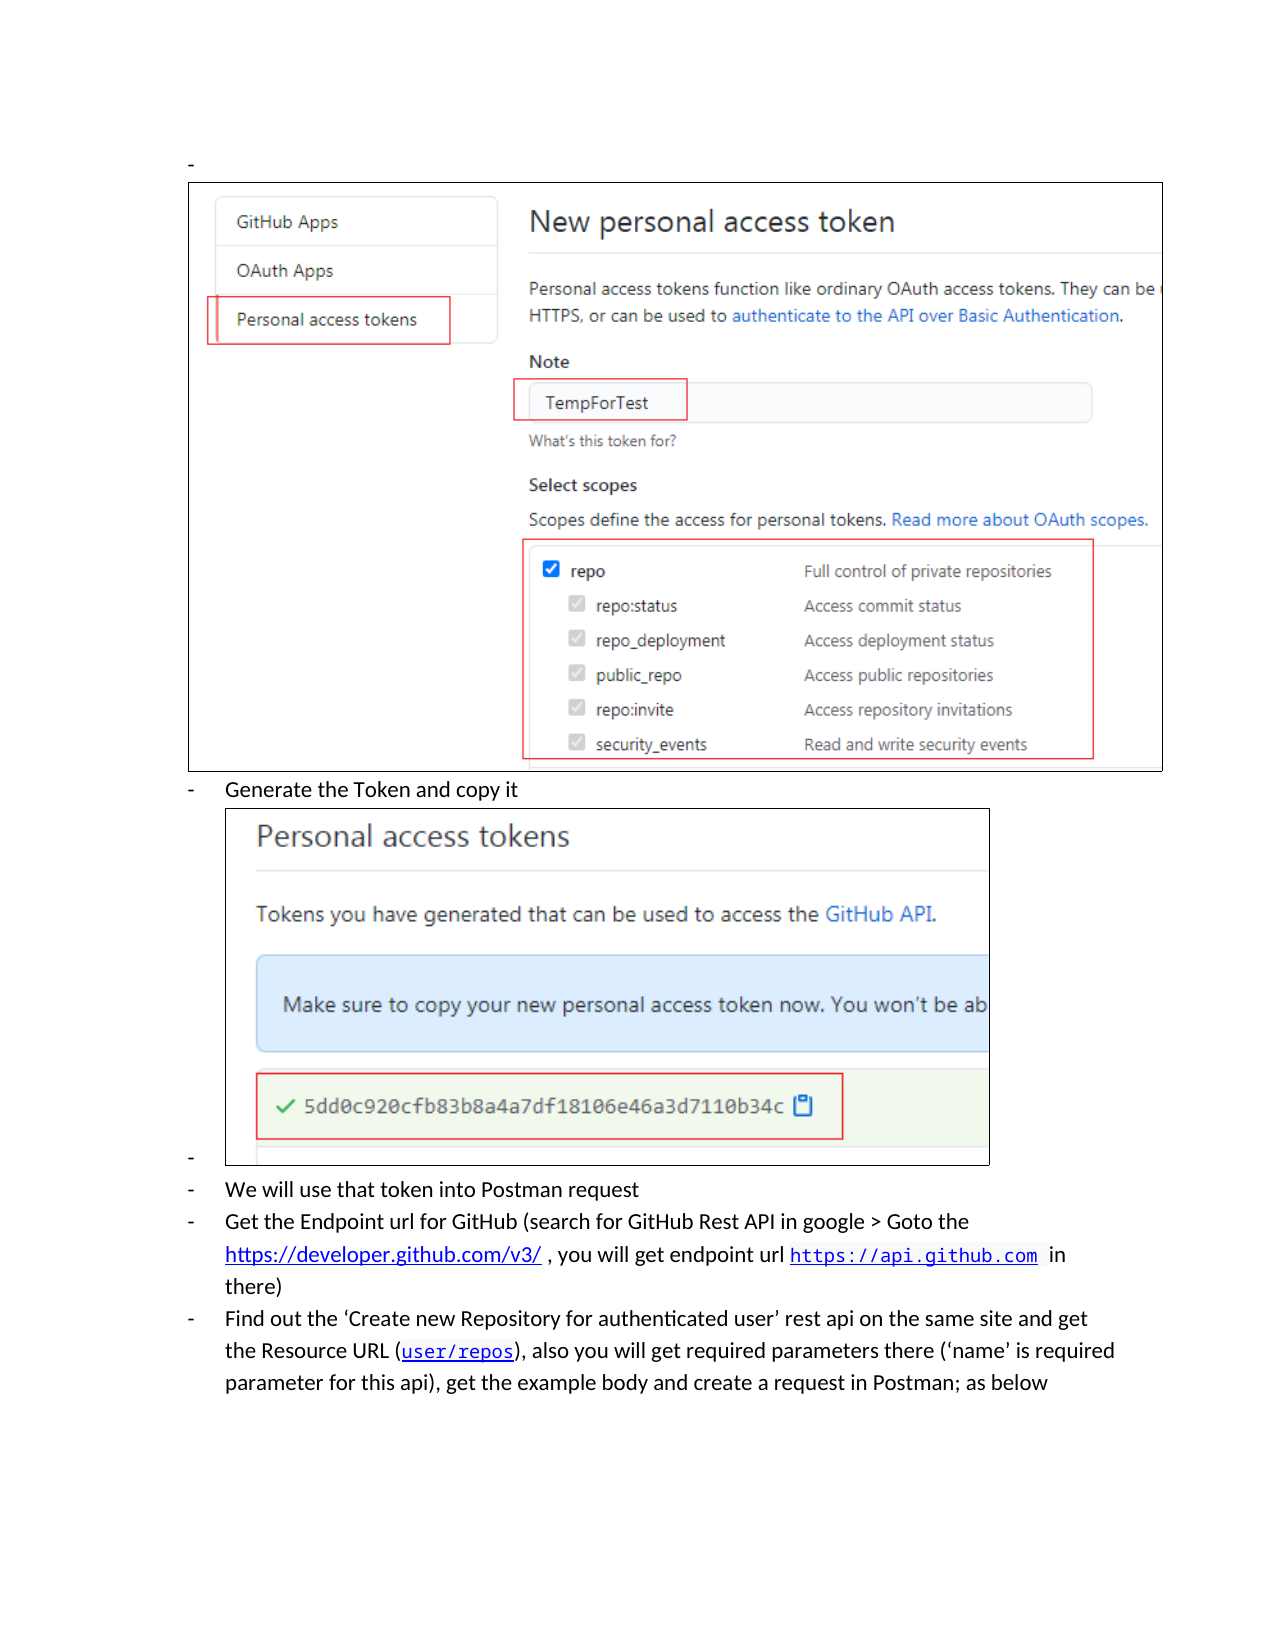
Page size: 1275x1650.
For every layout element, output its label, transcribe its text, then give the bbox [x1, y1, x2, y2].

picture [189, 183, 1162, 771]
list We will use that token into Postman request [187, 1175, 1125, 1203]
list Get the Endpoint url for GitHub (search for GitHub Rest API in google > Goto the https://developer.github.com/v3/ , you will get endpoint url https://api.github.com in there) [187, 1207, 1125, 1300]
list Find out the ‘Create new Repository for authenticated user’ rest api on the same site and get the Resource URL (user/repos), also you will get required parameters there (‘name’ is required parameter for this api), get the example body and create a request in Postman; as below [187, 1304, 1125, 1396]
picture [226, 809, 989, 1165]
list Generate the Token and copy it [187, 775, 1125, 803]
